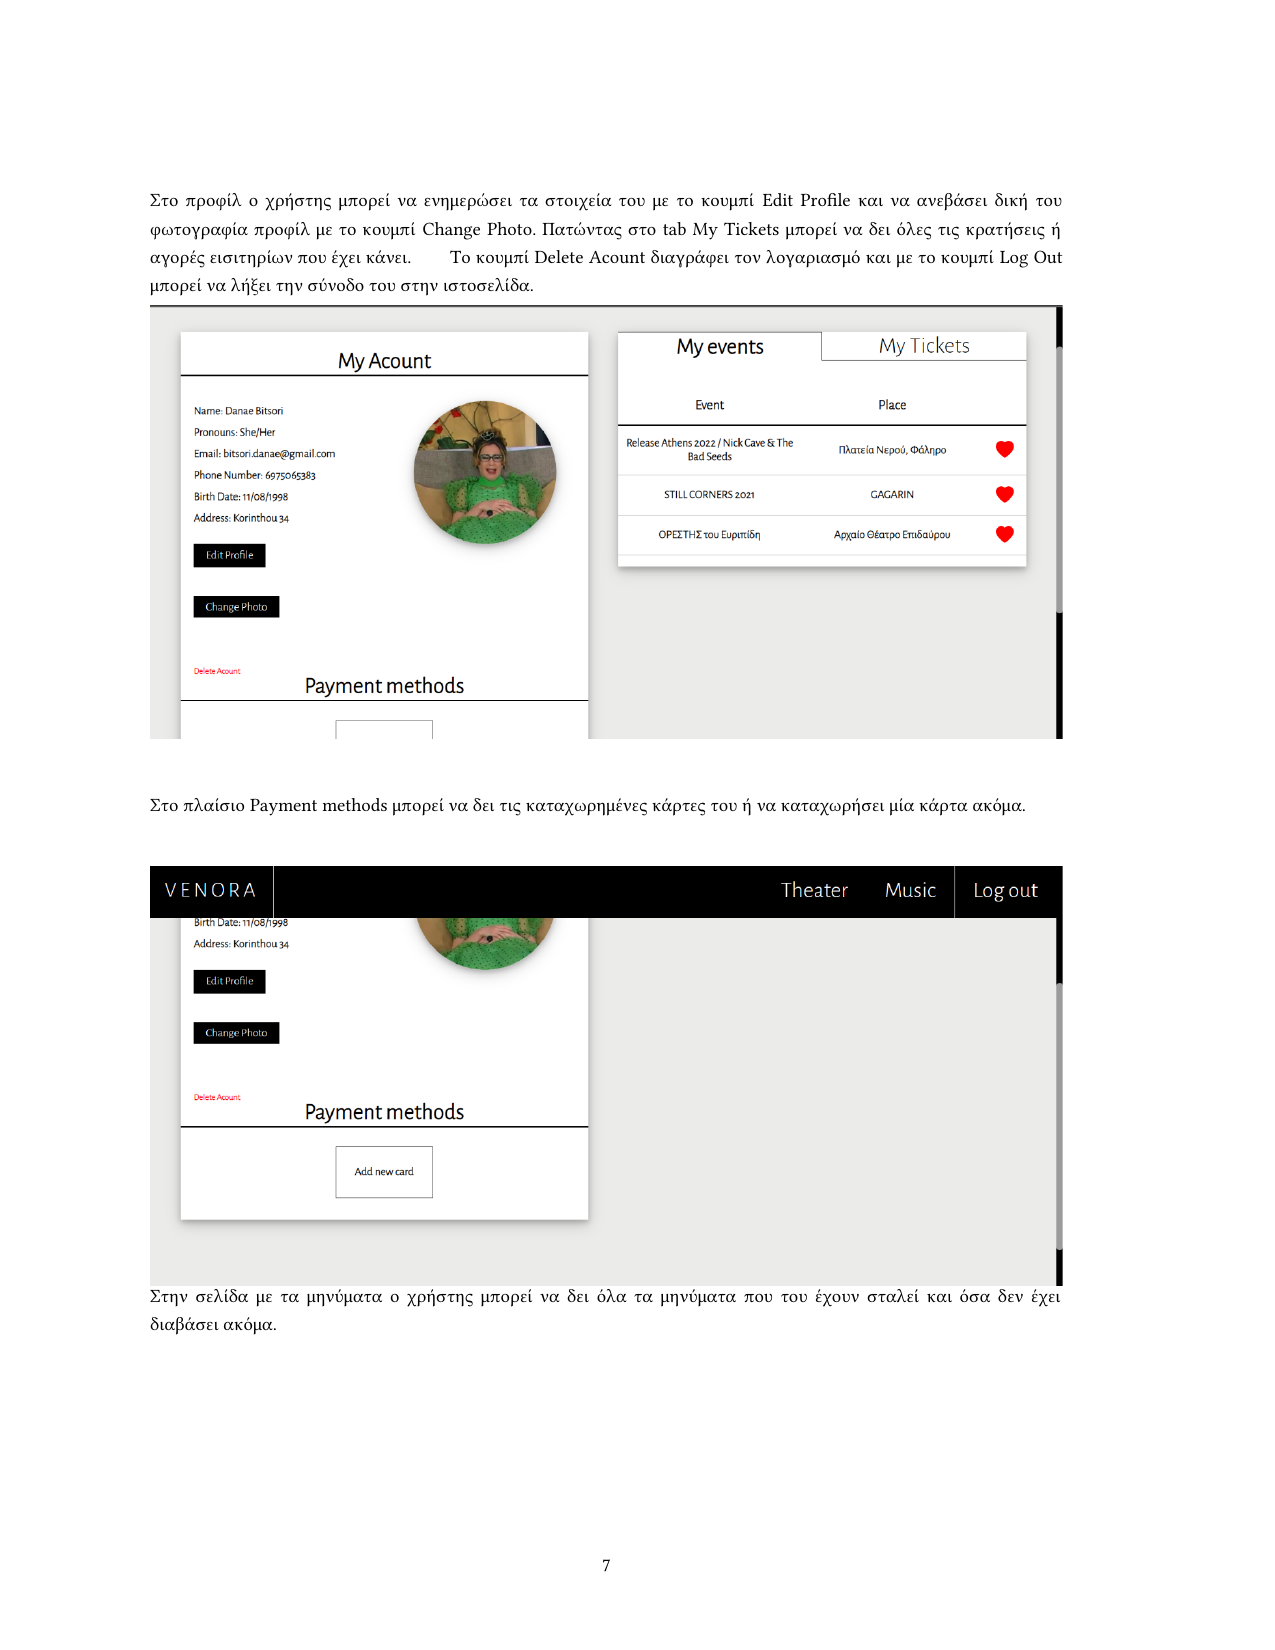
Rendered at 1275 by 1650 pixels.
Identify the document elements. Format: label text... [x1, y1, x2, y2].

text Στο πλαίσιο Payment methods μπορεί να δει τις καταχωρημένες κάρτες του ή να καταχωρήσει μία κάρτα ακόμα. [150, 788, 1062, 816]
text Στην σελίδα με τα μηνύματα ο χρήστης μπορεί να δει όλα τα μηνύματα που του έχουν σταλεί και όσα δεν έχει διαβάσει ακόμα. [150, 1286, 1062, 1335]
picture [150, 305, 1063, 739]
picture [150, 866, 1063, 1286]
text Στο προφίλ ο χρήστης μπορεί να ενημερώσει τα στοιχεία του με το κουμπί Edit Profile και να ανεβάσει δική του φωτογραφία προφίλ με το κουμπί Change Photo. Πατώντας στο tab My Tickets μπορεί να δει όλες τις κρατήσεις ή αγορές εισιτηρίων που έχει κάνει. Το κουμπί Delete Acount διαγράφει τον λογαριασμό και με το κουμπί Log Out μπορεί να λήξει την σύνοδο του στην ιστοσελίδα. [150, 183, 1062, 296]
